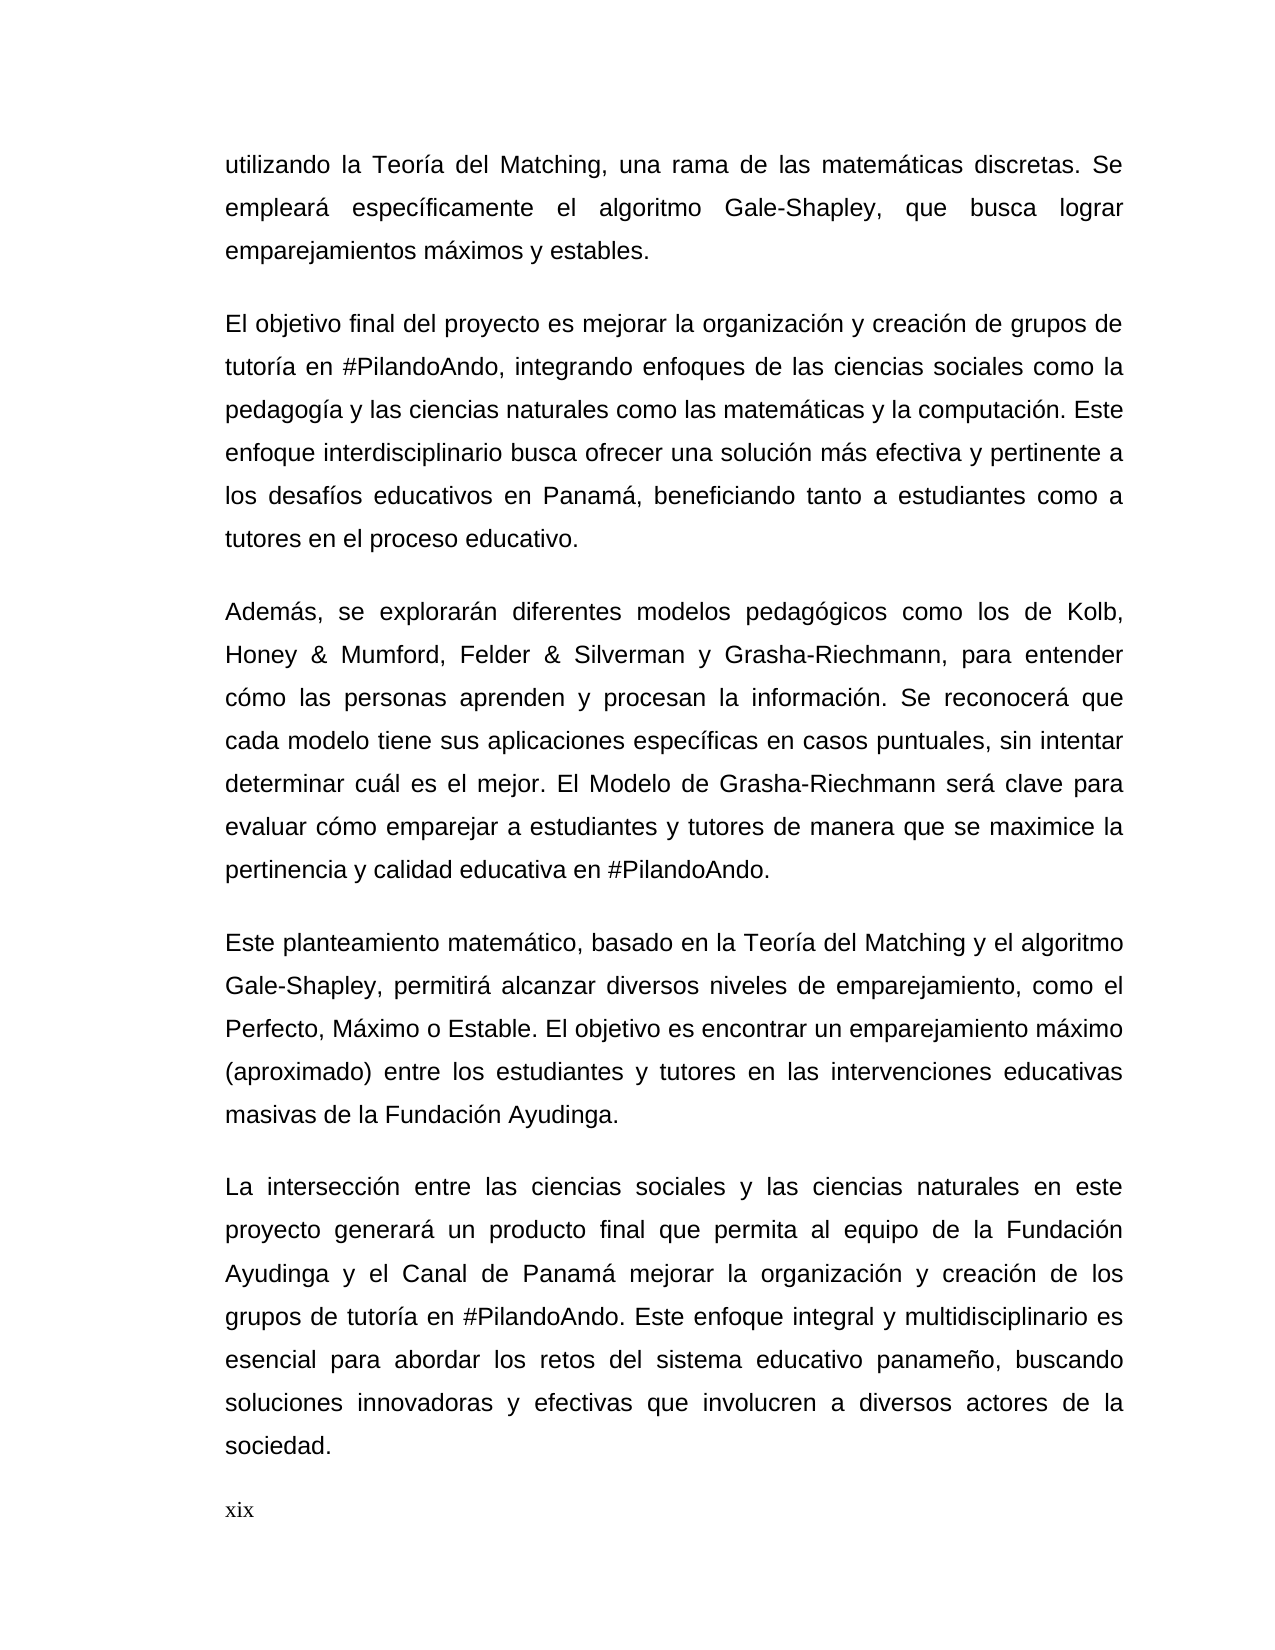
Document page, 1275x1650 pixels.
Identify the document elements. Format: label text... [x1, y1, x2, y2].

text Este planteamiento matemático, basado en la Teoría del Matching y el algoritmo Gale-Shapley, permitirá alcanzar diversos niveles de emparejamiento, como el Perfecto, Máximo o Estable. El objetivo es encontrar un emparejamiento máximo (aproximado) entre los estudiantes y tutores en las intervenciones educativas masivas de la Fundación Ayudinga. [225, 927, 1125, 1129]
text Además, se explorarán diferentes modelos pedagógicos como los de Kolb, Honey & Mumford, Felder & Silverman y Grasha-Riechmann, para entender cómo las personas aprenden y procesan la información. Se reconocerá que cada modelo tiene sus aplicaciones específicas en casos puntuales, sin intentar determinar cuál es el mejor. El Modelo de Grasha-Riechmann será clave para evaluar cómo emparejar a estudiantes y tutores de manera que se maximice la pertinencia y calidad educativa en #PilandoAndo. [225, 596, 1125, 884]
text El objetivo final del proyecto es mejorar la organización y creación de grupos de tutoría en #PilandoAndo, integrando enfoques de las ciencias sociales como la pedagogía y las ciencias naturales como las matemáticas y la computación. Este enfoque interdisciplinario busca ofrecer una solución más efectiva y pertinente a los desafíos educativos en Panamá, beneficiando tanto a estudiantes como a tutores en el proceso educativo. [225, 308, 1125, 553]
text La intersección entre las ciencias sociales y las ciencias naturales en este proyecto generará un producto final que permita al equipo de la Fundación Ayudinga y el Canal de Panamá mejorar la organización y creación de los grupos de tutoría en #PilandoAndo. Este enfoque integral y multidisciplinario es esencial para abordar los retos del sistema educativo panameño, buscando soluciones innovadoras y efectivas que involucren a diversos actores de la sociedad. [225, 1172, 1125, 1460]
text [225, 150, 1125, 265]
